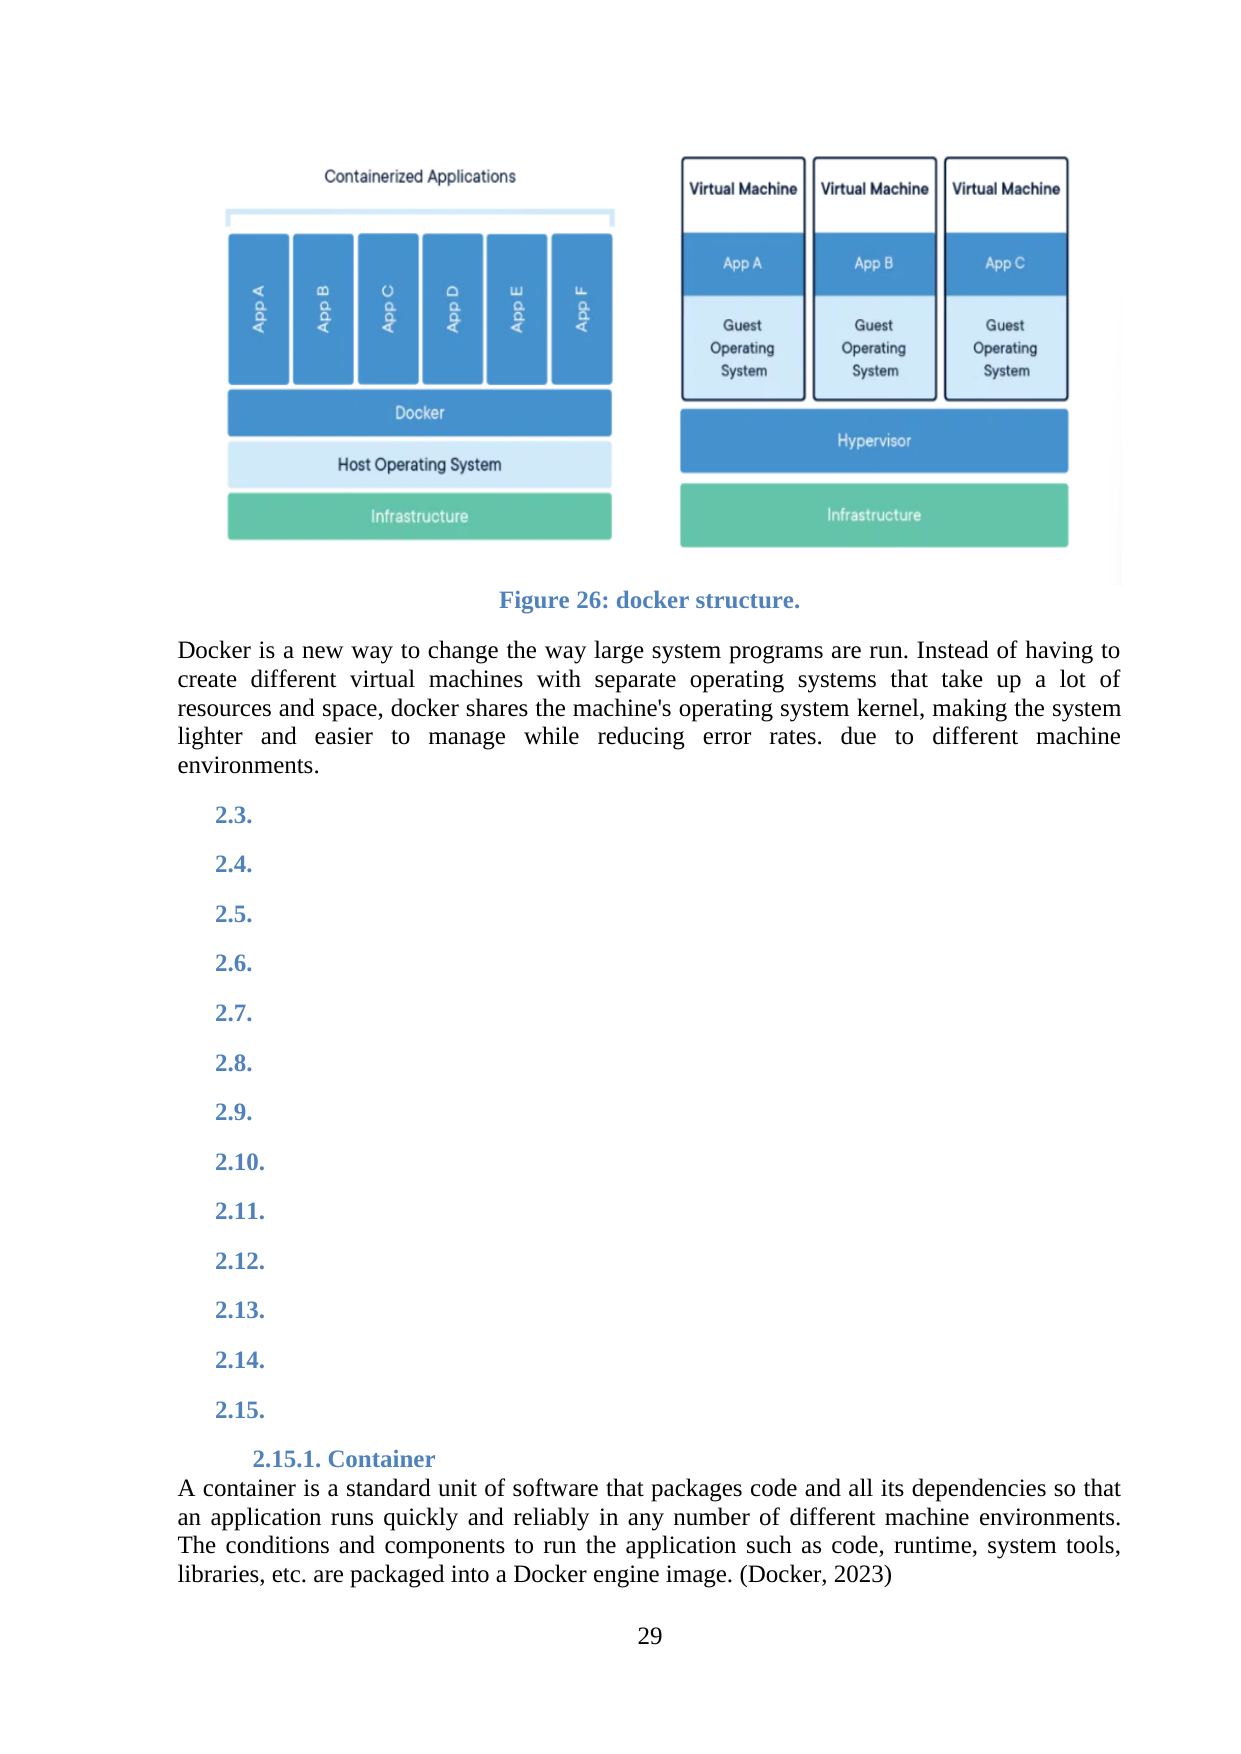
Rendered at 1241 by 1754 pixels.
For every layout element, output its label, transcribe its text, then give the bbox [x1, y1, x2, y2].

text Docker is a new way to change the way large system programs are run. Instead of having to create different virtual machines with separate operating systems that take up a lot of resources and space, docker shares the machine's operating system kernel, making the system lighter and easier to manage while reducing error rates. due to different machine environments. [177, 635, 1122, 779]
text Figure 26: docker structure. [177, 586, 1122, 614]
picture [177, 147, 1122, 586]
subtitle Container [252, 1444, 1122, 1473]
text A container is a standard unit of software that packages code and all its dependencies so that an application runs quickly and reliably in any number of different machine environments. The conditions and components to run the application such as code, runtime, system tools, libraries, etc. are packaged into a Docker engine image. [177, 1473, 1122, 1588]
